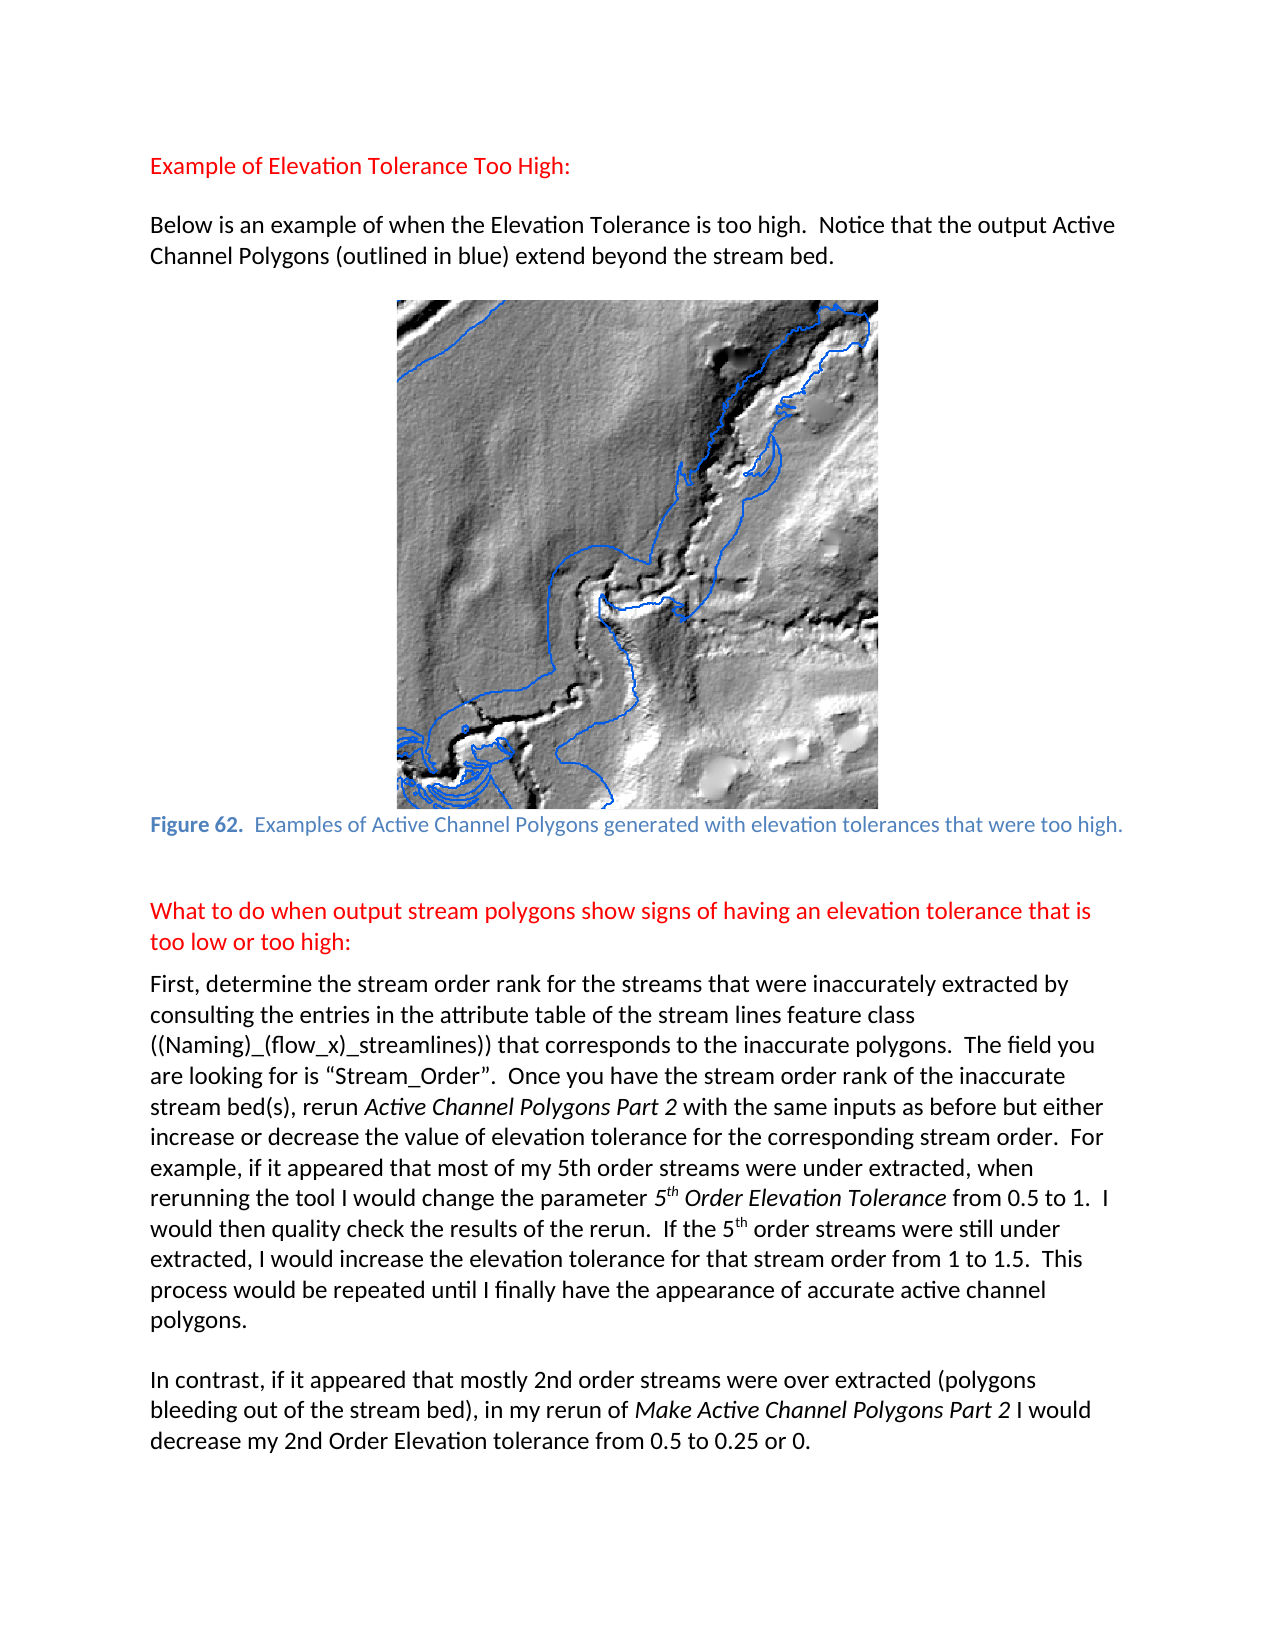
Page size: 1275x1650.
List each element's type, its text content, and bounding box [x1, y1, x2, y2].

picture [396, 300, 879, 810]
text Below is an example of when the Elevation Tolerance is too high. Notice that the output Active Channel Polygons (outlined in blue) extend beyond the stream bed. [150, 210, 1125, 271]
text In contrast, if it appeared that mostly 2nd order streams were over extracted (polygons bleeding out of the stream bed), in my rerun of Make Active Channel Polygons Part 2 I would decrease my 2nd Order Elevation tolerance from 0.5 to 0.25 or 0. [150, 1364, 1125, 1456]
text Example of Elevation Tolerance Too High: [150, 150, 1125, 181]
text Figure 62. Examples of Active Channel Polygons generated with elevation tolerances that were too high. [150, 810, 1125, 838]
text First, determine the stream order rank for the streams that were inaccurately extracted by consulting the entries in the attribute table of the stream lines feature class ((Naming)_(flow_x)_streamlines)) that corresponds to the inaccurate polygons. The field you are looking for is “Stream_Order”. Once you have the stream order rank of the inaccurate stream bed(s), rerun Active Channel Polygons Part 2 with the same inputs as before but either increase or decrease the value of elevation tolerance for the corresponding stream order. For example, if it appeared that most of my 5th order streams were under extracted, when rerunning the tool I would change the parameter 5th Order Elevation Tolerance from 0.5 to 1. I would then quality check the results of the rerun. If the 5th order streams were still under extracted, I would increase the elevation tolerance for that stream order from 1 to 1.5. This process would be repeated until I finally have the appearance of accurate active channel polygons. [150, 969, 1125, 1335]
text What to do when output stream polygons show signs of having an elevation tolerance that is too low or too high: [150, 895, 1125, 956]
